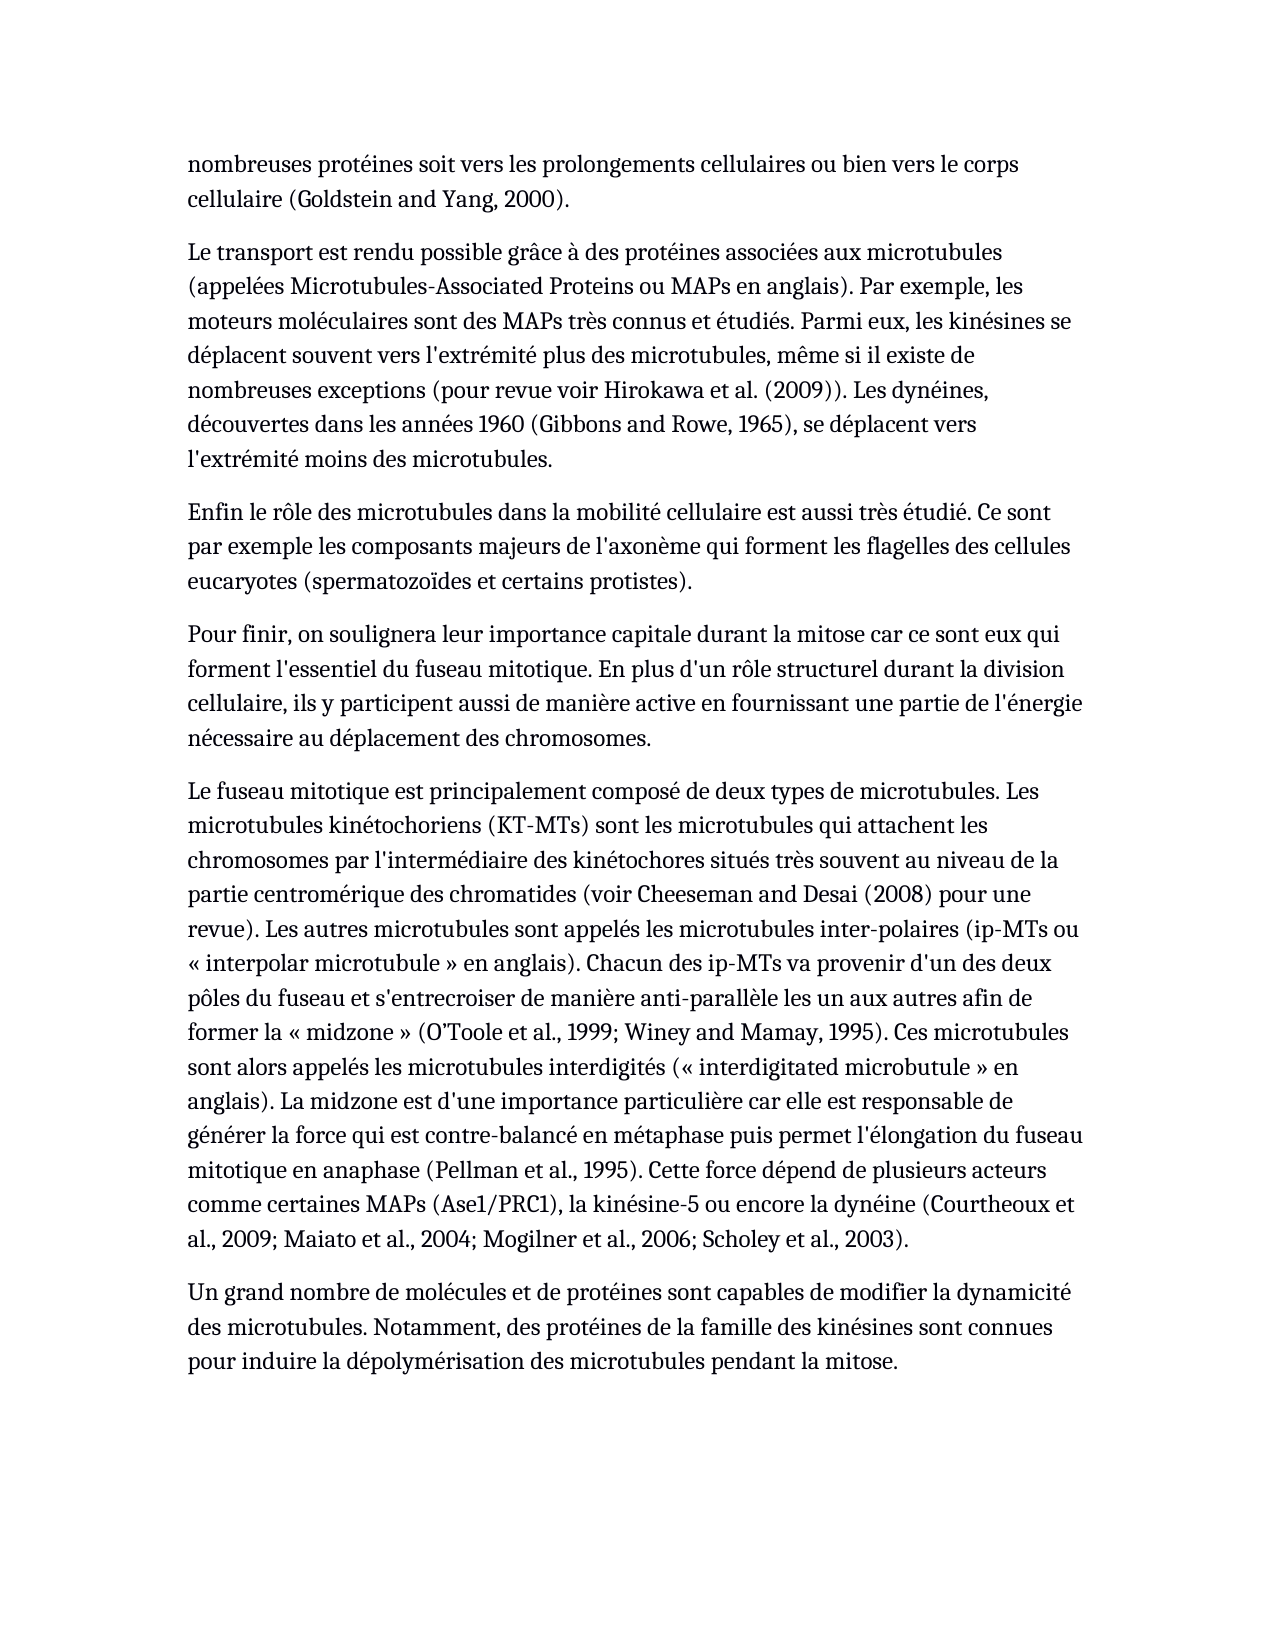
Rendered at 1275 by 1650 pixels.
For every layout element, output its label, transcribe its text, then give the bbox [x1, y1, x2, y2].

text Le transport est rendu possible grâce à des protéines associées aux microtubules (appelées Microtubules-Associated Proteins ou MAPs en anglais). Par exemple, les moteurs moléculaires sont des MAPs très connus et étudiés. Parmi eux, les kinésines se déplacent souvent vers l'extrémité plus des microtubules, même si il existe de nombreuses exceptions (pour revue voir Hirokawa et al. (2009)). Les dynéines, découvertes dans les années 1960 (Gibbons and Rowe, 1965), se déplacent vers l'extrémité moins des microtubules. [187, 238, 1087, 473]
text Enfin le rôle des microtubules dans la mobilité cellulaire est aussi très étudié. Ce sont par exemple les composants majeurs de l'axonème qui forment les flagelles des cellules eucaryotes (spermatozoïdes et certains protistes). [187, 498, 1087, 596]
text Un grand nombre de molécules et de protéines sont capables de modifier la dynamicité des microtubules. Notamment, des protéines de la famille des kinésines sont connues pour induire la dépolymérisation des microtubules pendant la mitose. [187, 1278, 1087, 1376]
text Pour finir, on soulignera leur importance capitale durant la mitose car ce sont eux qui forment l'essentiel du fuseau mitotique. En plus d'un rôle structurel durant la division cellulaire, ils y participent aussi de manière active en fournissant une partie de l'énergie nécessaire au déplacement des chromosomes. [187, 620, 1087, 752]
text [187, 150, 1087, 213]
text Le fuseau mitotique est principalement composé de deux types de microtubules. Les microtubules kinétochoriens (KT-MTs) sont les microtubules qui attachent les chromosomes par l'intermédiaire des kinétochores situés très souvent au niveau de la partie centromérique des chromatides (voir Cheeseman and Desai (2008) pour une revue). Les autres microtubules sont appelés les microtubules inter-polaires (ip-MTs ou « interpolar microtubule » en anglais). Chacun des ip-MTs va provenir d'un des deux pôles du fuseau et s'entrecroiser de manière anti-parallèle les un aux autres afin de former la « midzone » (O’Toole et al., 1999; Winey and Mamay, 1995). Ces microtubules sont alors appelés les microtubules interdigités (« interdigitated microbutule » en anglais). La midzone est d'une importance particulière car elle est responsable de générer la force qui est contre-balancé en métaphase puis permet l'élongation du fuseau mitotique en anaphase (Pellman et al., 1995). Cette force dépend de plusieurs acteurs comme certaines MAPs (Ase1/PRC1), la kinésine-5 ou encore la dynéine (Courtheoux et al., 2009; Maiato et al., 2004; Mogilner et al., 2006; Scholey et al., 2003). [187, 777, 1087, 1254]
